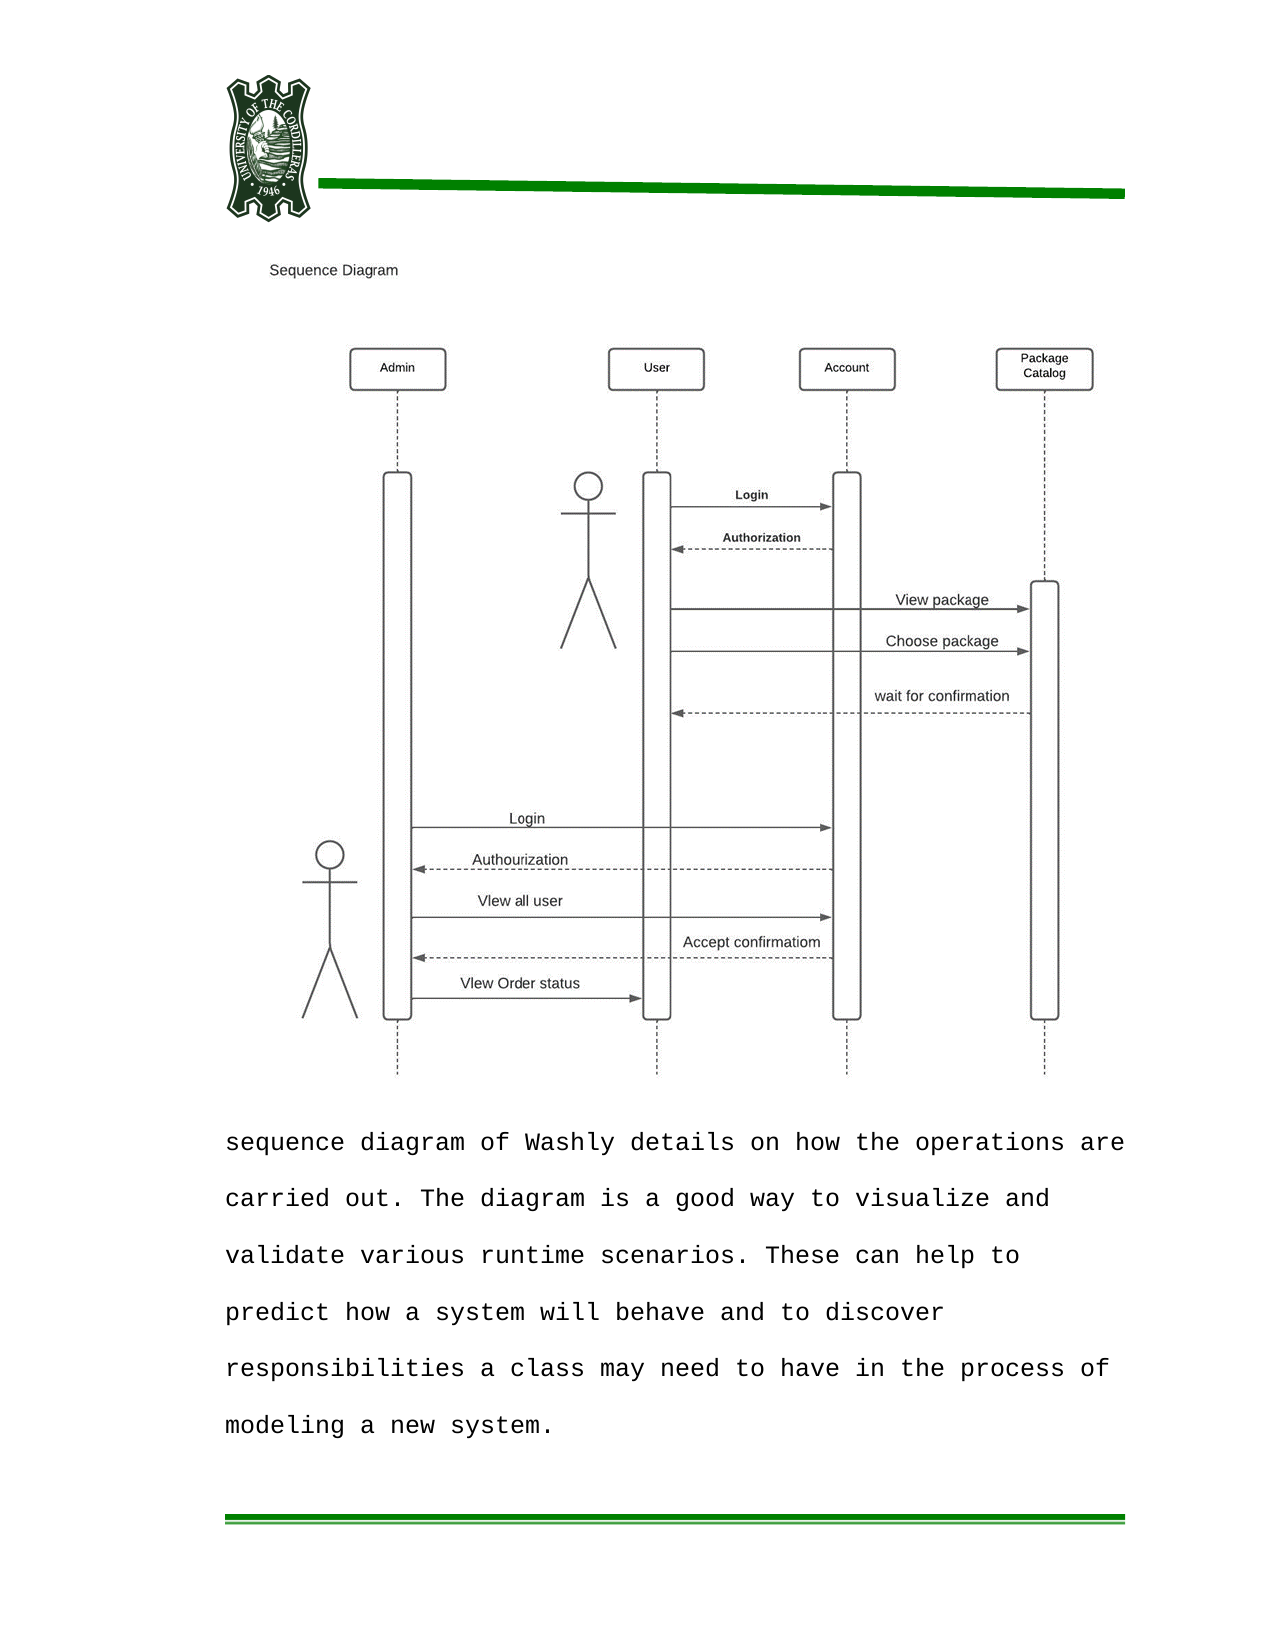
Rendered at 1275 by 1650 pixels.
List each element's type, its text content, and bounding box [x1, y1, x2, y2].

picture [225, 1514, 1125, 1525]
picture [225, 75, 1119, 1101]
